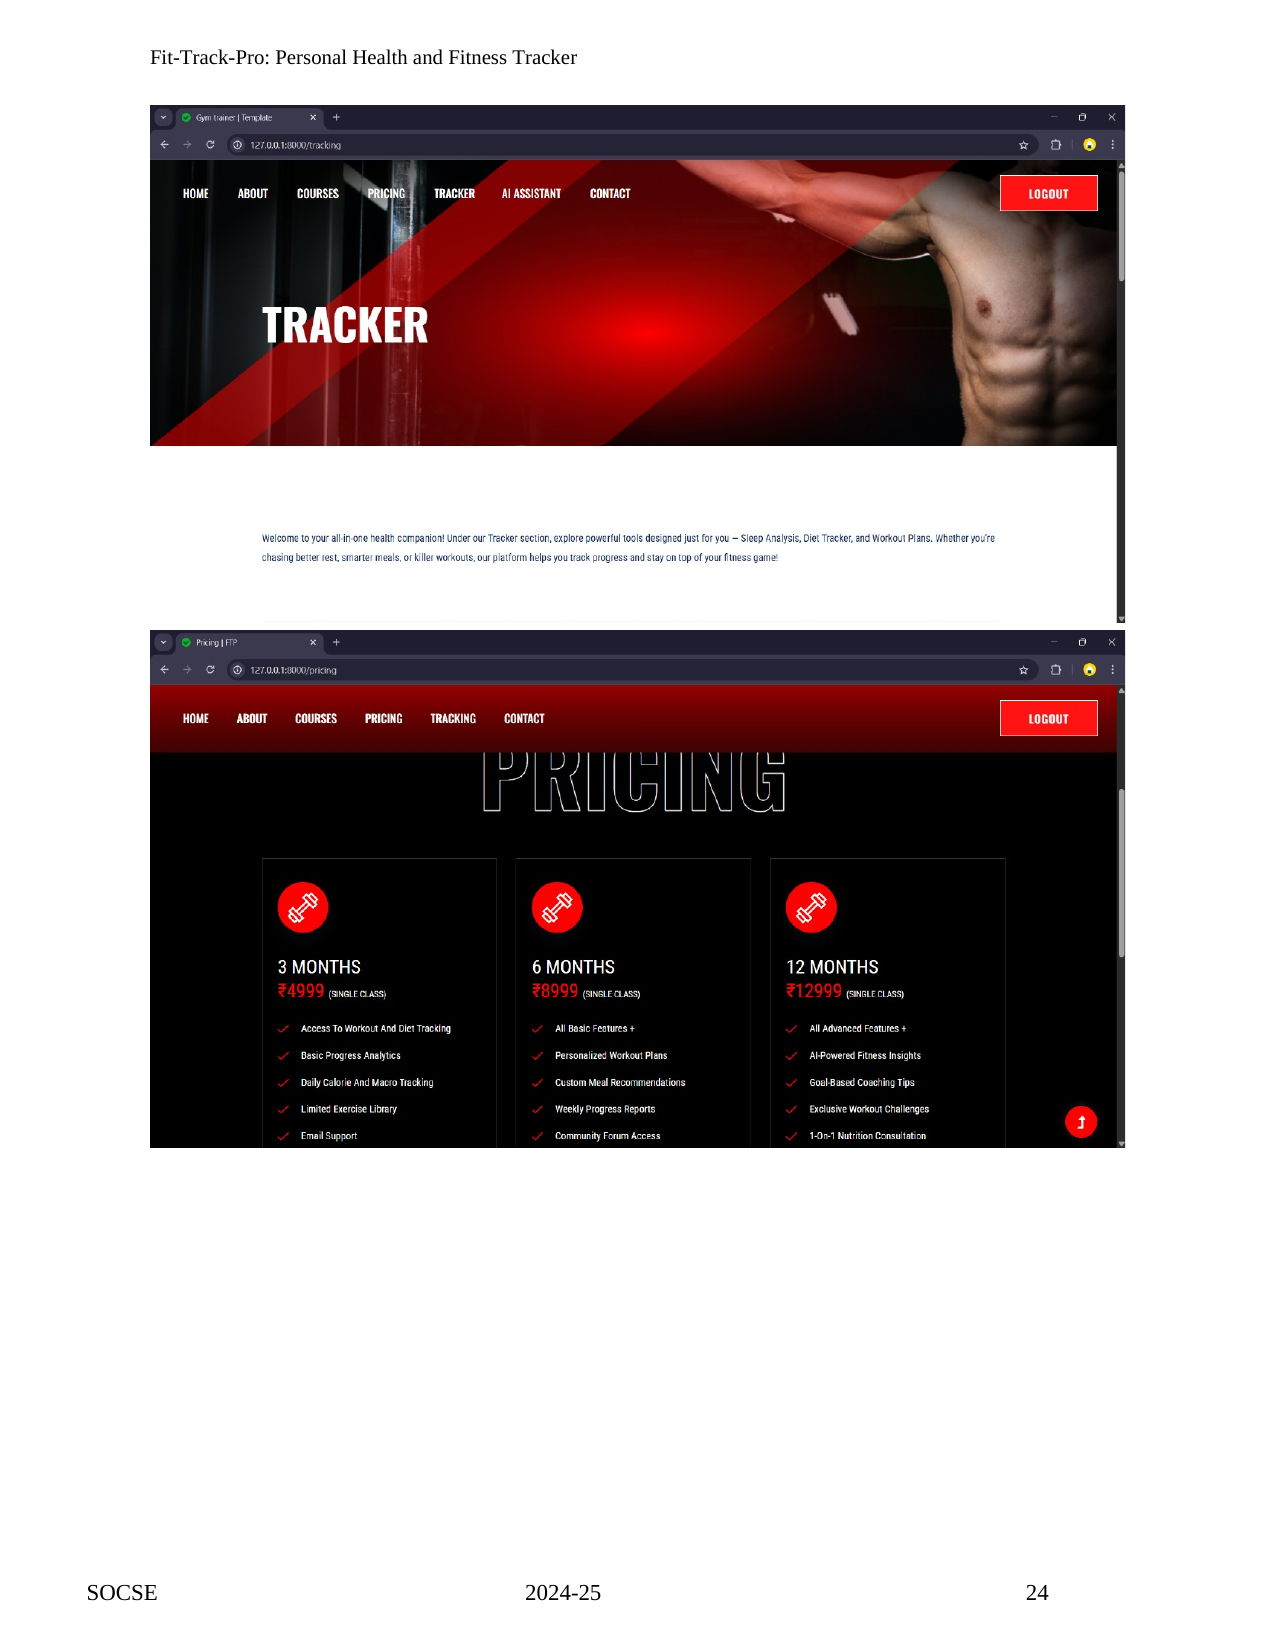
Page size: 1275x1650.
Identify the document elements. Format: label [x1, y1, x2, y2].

picture [150, 630, 1125, 1148]
picture [150, 105, 1125, 623]
